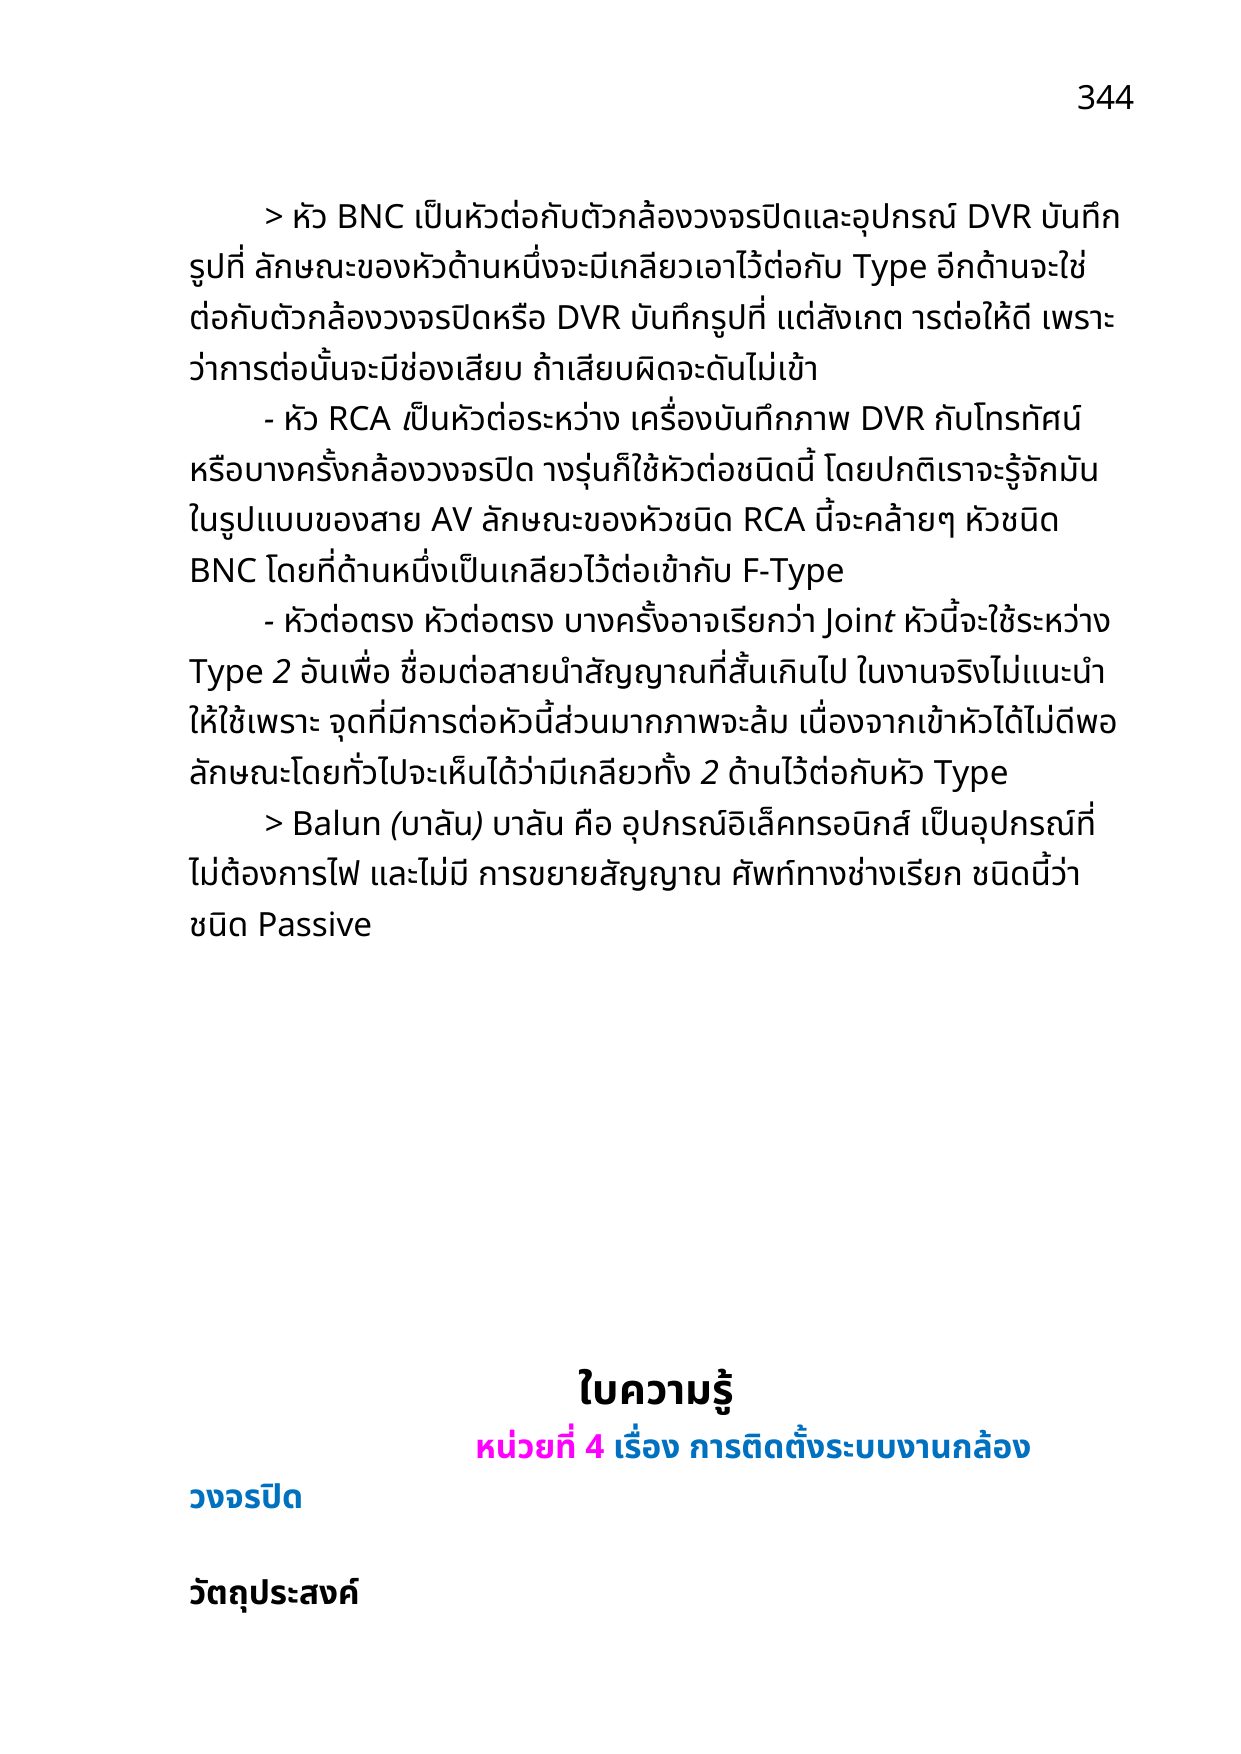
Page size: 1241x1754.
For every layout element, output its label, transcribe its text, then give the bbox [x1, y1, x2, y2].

text หน่วยที่ 4 เรื่อง การติดตั้งระบบงานกล้องวงจรปิด [189, 1423, 1124, 1524]
text > หัว BNC เป็นหัวต่อกับตัวกล้องวงจรปิดและอุปกรณ์ DVR บันทึกรูปที่ ลักษณะของหัวด้านหนึ่งจะมีเกลียวเอาไว้ต่อกับ Type อีกด้านจะใช่ต่อกับตัวกล้องวงจรปิดหรือ DVR บันทึกรูปที่ แต่สังเกต ารต่อให้ดี เพราะว่าการต่อนั้นจะมีช่องเสียบ ถ้าเสียบผิดจะดันไม่เข้า [189, 193, 1124, 395]
text - หัว RCA เป็นหัวต่อระหว่าง เครื่องบันทึกภาพ DVR กับโทรทัศน์หรือบางครั้งกล้องวงจรปิด างรุ่นก็ใช้หัวต่อชนิดนี้ โดยปกติเราจะรู้จักมันในรูปแบบของสาย AV ลักษณะของหัวชนิด RCA นี้จะคล้ายๆ หัวชนิด BNC โดยที่ด้านหนึ่งเป็นเกลียวไว้ต่อเข้ากับ F-Type [189, 395, 1124, 597]
text วัตถุประสงค์ [189, 1569, 1124, 1620]
text > Balun (บาลัน) บาลัน คือ อุปกรณ์อิเล็คทรอนิกส์ เป็นอุปกรณ์ที่ ไม่ต้องการไฟ และไม่มี การขยายสัญญาณ ศัพท์ทางช่างเรียก ชนิดนี้ว่า ชนิด Passive [189, 799, 1124, 951]
text ใบความรู้ [189, 1360, 1124, 1423]
text - หัวต่อตรง หัวต่อตรง บางครั้งอาจเรียกว่า Joint หัวนี้จะใช้ระหว่าง Type 2 อันเพื่อ ชื่อมต่อสายนําสัญญาณที่สั้นเกินไป ในงานจริงไม่แนะนําให้ใช้เพราะ จุดที่มีการต่อหัวนี้ส่วนมากภาพจะล้ม เนื่องจากเข้าหัวได้ไม่ดีพอ ลักษณะโดยทั่วไปจะเห็นได้ว่ามีเกลียวทั้ง 2 ด้านไว้ต่อกับหัว Type [189, 597, 1124, 799]
